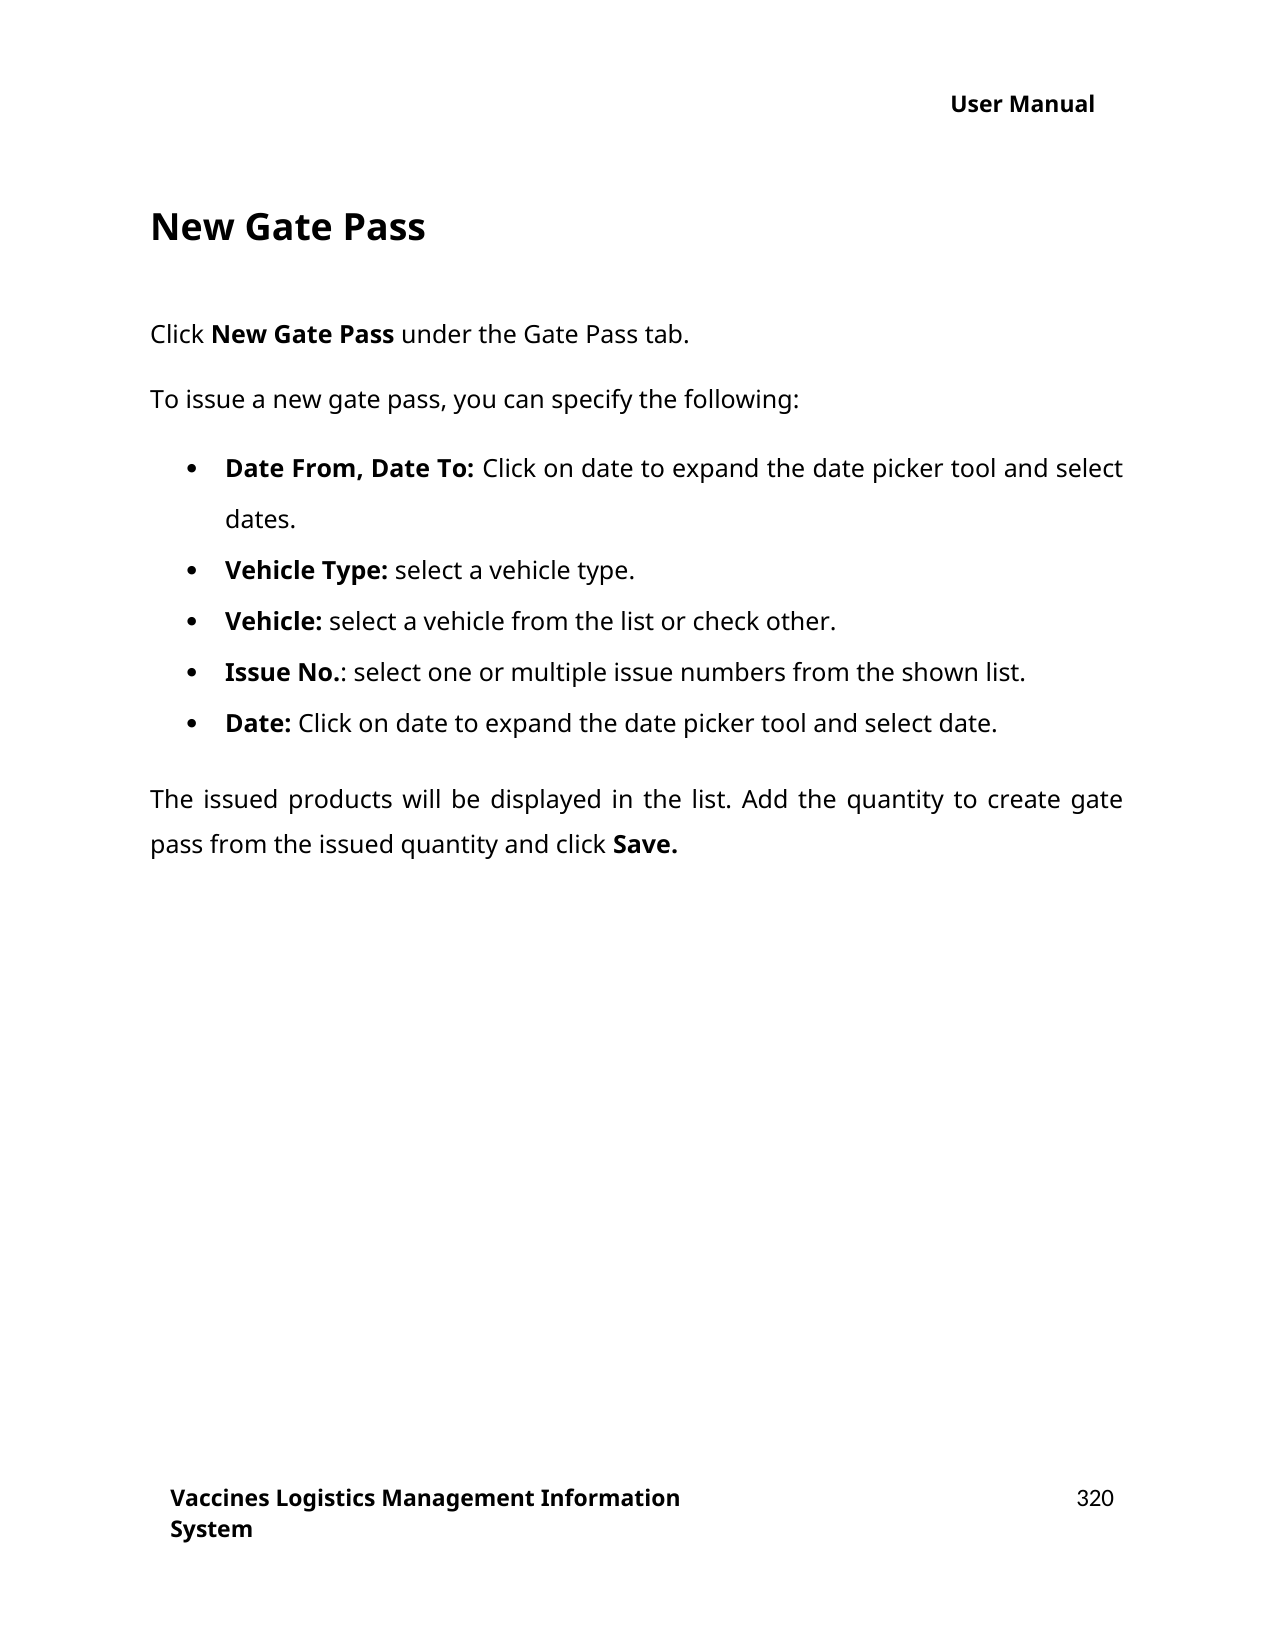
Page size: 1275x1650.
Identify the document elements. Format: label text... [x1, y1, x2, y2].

text Click New Gate Pass under the Gate Pass tab. [150, 316, 1125, 350]
list Vehicle: select a vehicle from the list or check other. [187, 604, 1125, 638]
list Date: Click on date to expand the date picker tool and select date. [187, 706, 1125, 740]
list Vehicle Type: select a vehicle type. [187, 553, 1125, 587]
list Date From, Date To: Click on date to expand the date picker tool and select dates. [187, 451, 1125, 536]
subtitle New Gate Pass [150, 200, 1125, 251]
text The issued products will be displayed in the list. Add the quantity to create gate pass from the issued quantity and click Save. [150, 782, 1125, 860]
list Issue No.: select one or multiple issue numbers from the shown list. [187, 655, 1125, 689]
text To issue a new gate pass, you can specify the following: [150, 381, 1125, 416]
